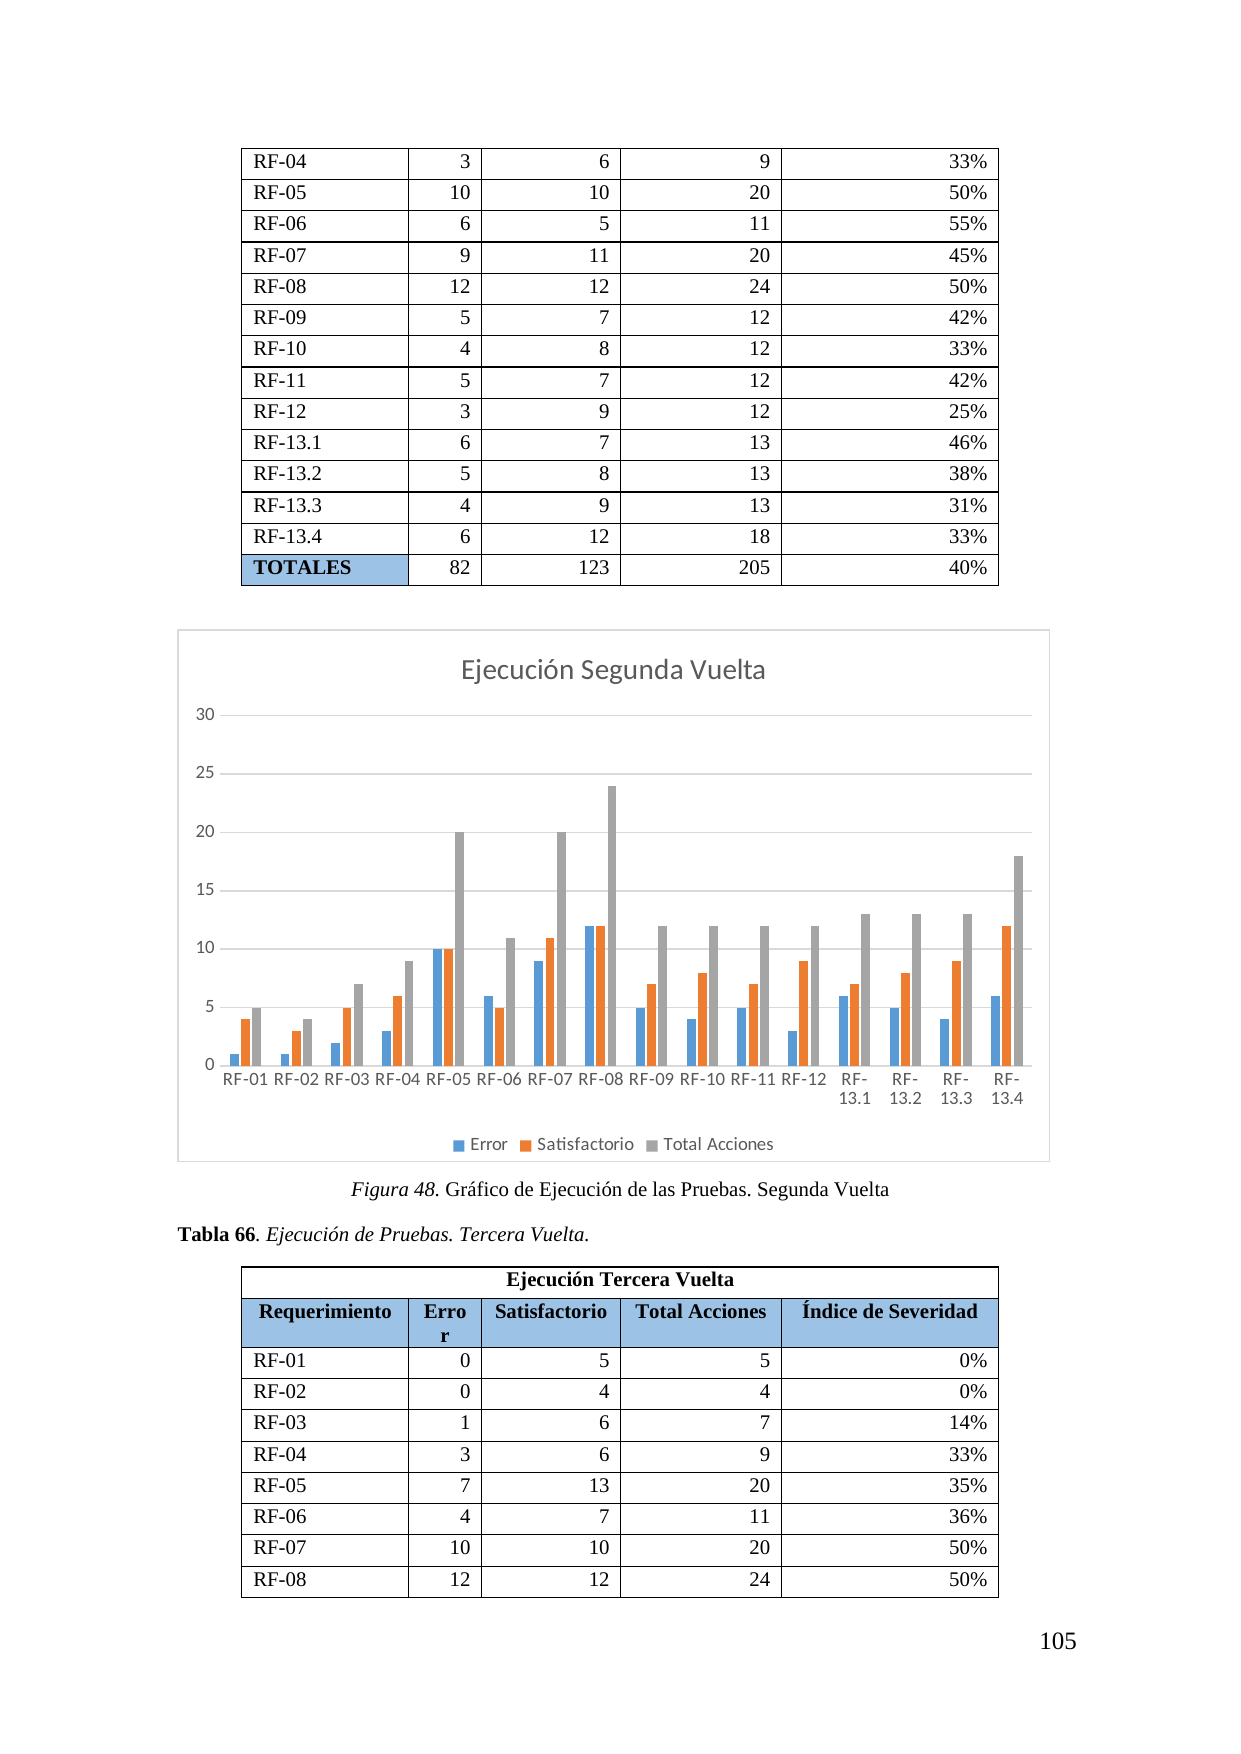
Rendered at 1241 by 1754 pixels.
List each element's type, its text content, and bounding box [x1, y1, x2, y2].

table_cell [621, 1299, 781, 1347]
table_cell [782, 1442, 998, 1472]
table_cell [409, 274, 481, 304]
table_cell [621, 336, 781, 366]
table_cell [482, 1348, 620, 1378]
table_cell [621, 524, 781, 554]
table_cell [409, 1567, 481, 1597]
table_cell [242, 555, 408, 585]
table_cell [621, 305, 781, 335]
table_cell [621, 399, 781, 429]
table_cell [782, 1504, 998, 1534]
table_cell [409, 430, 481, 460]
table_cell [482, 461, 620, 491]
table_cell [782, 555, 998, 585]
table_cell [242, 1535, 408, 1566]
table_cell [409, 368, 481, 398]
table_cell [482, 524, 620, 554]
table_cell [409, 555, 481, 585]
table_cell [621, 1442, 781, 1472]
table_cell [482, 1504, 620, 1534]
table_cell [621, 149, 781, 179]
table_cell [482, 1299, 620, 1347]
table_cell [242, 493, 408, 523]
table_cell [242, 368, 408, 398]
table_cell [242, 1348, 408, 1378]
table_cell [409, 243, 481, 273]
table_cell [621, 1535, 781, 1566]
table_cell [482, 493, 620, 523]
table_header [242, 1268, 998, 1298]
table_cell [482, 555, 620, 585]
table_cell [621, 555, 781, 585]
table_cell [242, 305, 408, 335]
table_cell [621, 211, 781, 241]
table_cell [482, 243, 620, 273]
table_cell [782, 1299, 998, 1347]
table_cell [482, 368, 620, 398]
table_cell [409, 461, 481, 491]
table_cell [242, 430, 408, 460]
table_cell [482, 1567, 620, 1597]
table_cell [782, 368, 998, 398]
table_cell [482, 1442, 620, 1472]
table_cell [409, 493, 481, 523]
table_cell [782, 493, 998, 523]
text Figura 48. Gráfico de Ejecución de las Pruebas. Segunda Vuelta [177, 1177, 1063, 1201]
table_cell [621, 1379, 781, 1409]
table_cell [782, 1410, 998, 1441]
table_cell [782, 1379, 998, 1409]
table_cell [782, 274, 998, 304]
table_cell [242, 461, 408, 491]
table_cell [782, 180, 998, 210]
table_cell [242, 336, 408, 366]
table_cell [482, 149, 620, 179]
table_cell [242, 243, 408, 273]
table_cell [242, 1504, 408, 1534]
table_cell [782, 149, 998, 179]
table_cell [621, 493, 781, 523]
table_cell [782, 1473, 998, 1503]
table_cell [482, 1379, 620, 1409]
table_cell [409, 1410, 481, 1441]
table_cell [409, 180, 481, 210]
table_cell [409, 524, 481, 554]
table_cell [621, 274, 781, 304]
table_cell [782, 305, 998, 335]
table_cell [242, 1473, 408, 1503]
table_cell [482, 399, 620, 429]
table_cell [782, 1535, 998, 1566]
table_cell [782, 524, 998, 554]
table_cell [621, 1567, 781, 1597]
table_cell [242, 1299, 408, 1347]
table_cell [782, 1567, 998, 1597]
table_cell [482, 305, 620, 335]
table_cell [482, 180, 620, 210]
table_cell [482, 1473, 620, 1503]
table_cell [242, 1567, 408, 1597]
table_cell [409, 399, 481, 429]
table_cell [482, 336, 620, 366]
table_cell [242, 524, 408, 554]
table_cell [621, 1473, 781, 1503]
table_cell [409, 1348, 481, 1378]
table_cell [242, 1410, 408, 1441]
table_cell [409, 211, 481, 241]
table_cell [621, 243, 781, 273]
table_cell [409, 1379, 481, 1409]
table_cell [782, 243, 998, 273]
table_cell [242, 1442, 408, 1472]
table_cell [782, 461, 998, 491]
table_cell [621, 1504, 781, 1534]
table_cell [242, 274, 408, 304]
text Tabla 66. Ejecución de Pruebas. Tercera Vuelta. [177, 1221, 1063, 1246]
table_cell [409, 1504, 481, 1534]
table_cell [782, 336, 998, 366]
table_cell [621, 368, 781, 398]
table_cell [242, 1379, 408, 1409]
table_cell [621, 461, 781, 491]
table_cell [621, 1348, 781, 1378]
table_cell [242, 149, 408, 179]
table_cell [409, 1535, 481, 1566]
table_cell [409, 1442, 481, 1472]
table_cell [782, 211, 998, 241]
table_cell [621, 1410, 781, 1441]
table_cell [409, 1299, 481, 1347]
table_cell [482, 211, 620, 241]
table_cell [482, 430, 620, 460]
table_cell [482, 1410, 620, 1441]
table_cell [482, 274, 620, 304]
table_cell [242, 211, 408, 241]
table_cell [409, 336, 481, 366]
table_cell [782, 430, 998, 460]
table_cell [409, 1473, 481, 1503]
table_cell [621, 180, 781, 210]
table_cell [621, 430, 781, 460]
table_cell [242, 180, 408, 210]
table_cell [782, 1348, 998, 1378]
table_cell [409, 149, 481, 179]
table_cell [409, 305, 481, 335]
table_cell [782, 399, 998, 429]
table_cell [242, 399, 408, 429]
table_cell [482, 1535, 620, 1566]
